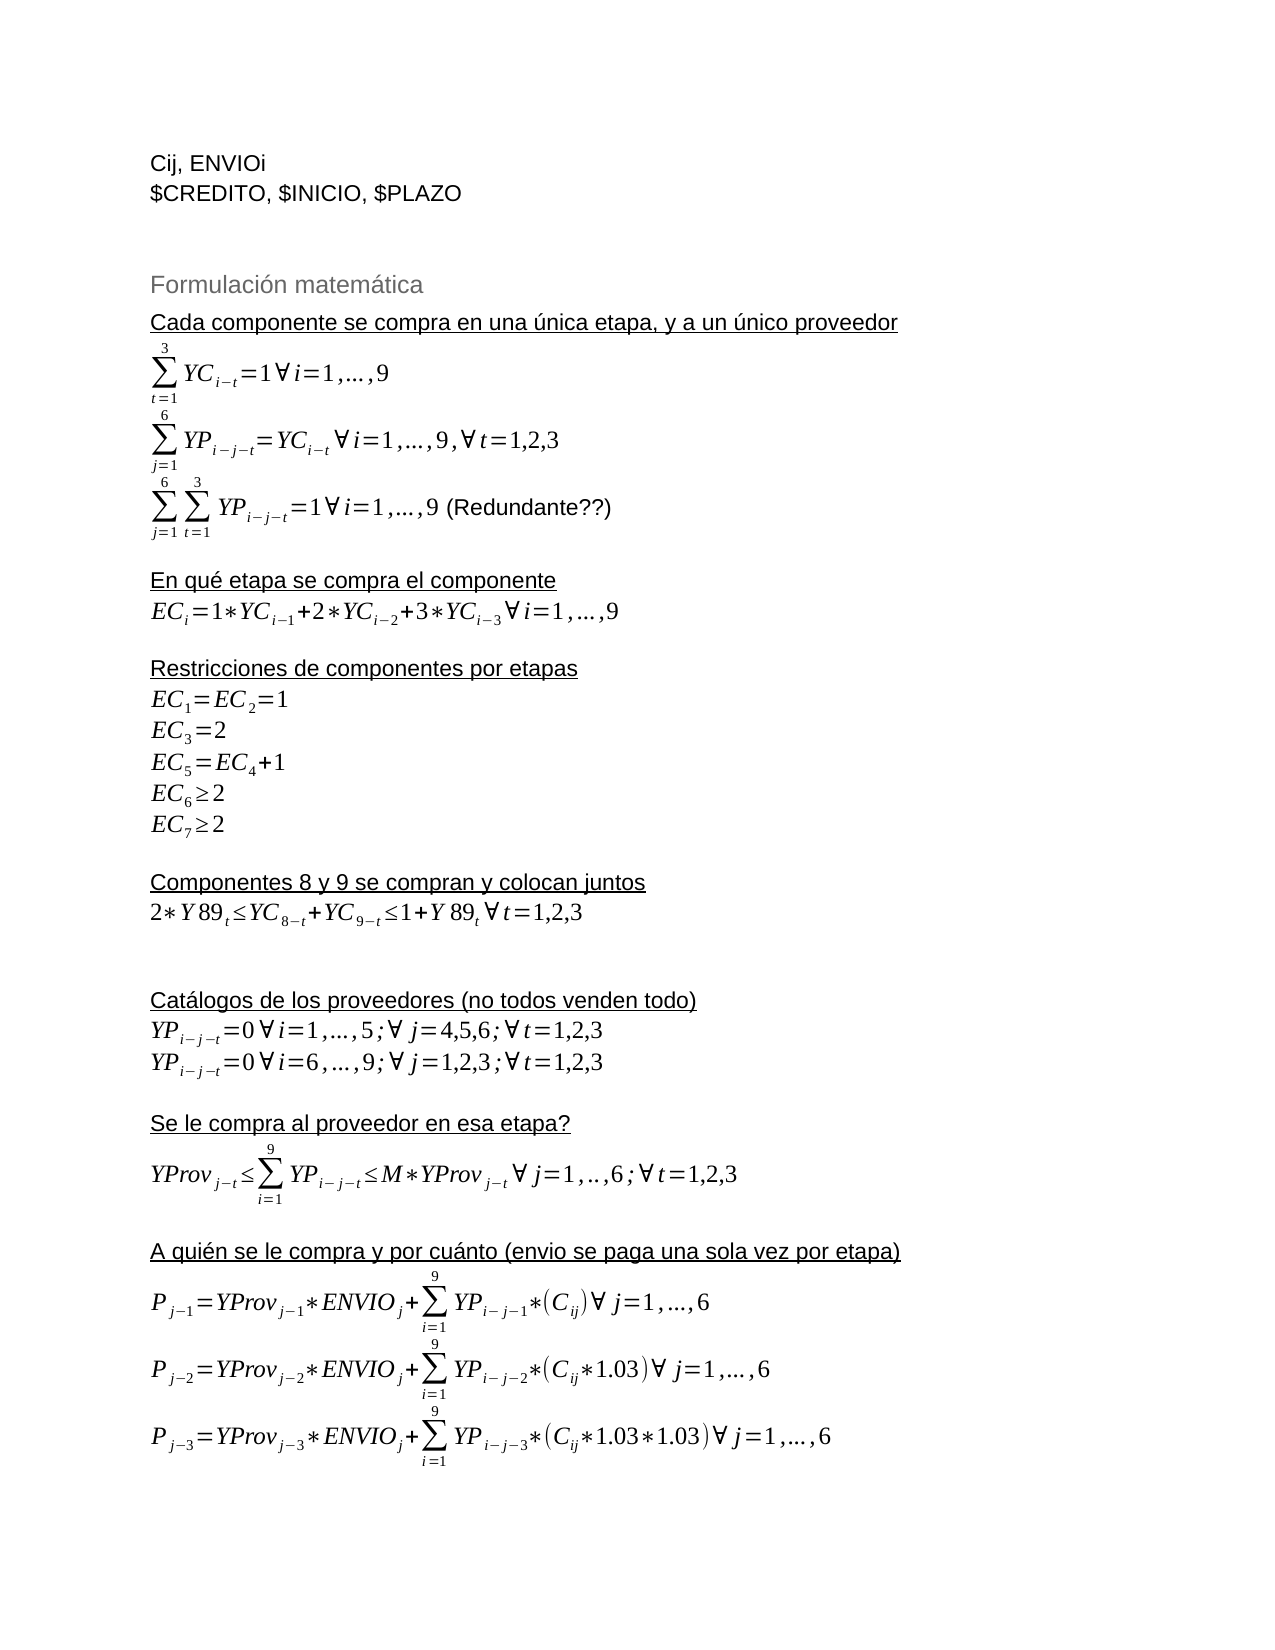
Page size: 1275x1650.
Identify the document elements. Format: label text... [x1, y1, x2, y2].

text (Redundante??) [150, 474, 1125, 541]
text Formulación matemática [150, 270, 1125, 298]
text Restricciones de componentes por etapas [150, 655, 1125, 682]
text Catálogos de los proveedores (no todos venden todo) [150, 987, 1125, 1013]
text En qué etapa se compra el componente [150, 567, 1125, 594]
text A quién se le compra y por cuánto (envio se paga una sola vez por etapa) [150, 1238, 1125, 1264]
text Cada componente se compra en una única etapa, y a un único proveedor [150, 309, 1125, 335]
text Cij, ENVIOi [150, 150, 1125, 176]
text Se le compra al proveedor en esa etapa? [150, 1110, 1125, 1136]
text $CREDITO, $INICIO, $PLAZO [150, 180, 1125, 207]
text Componentes 8 y 9 se compran y colocan juntos [150, 869, 1125, 895]
